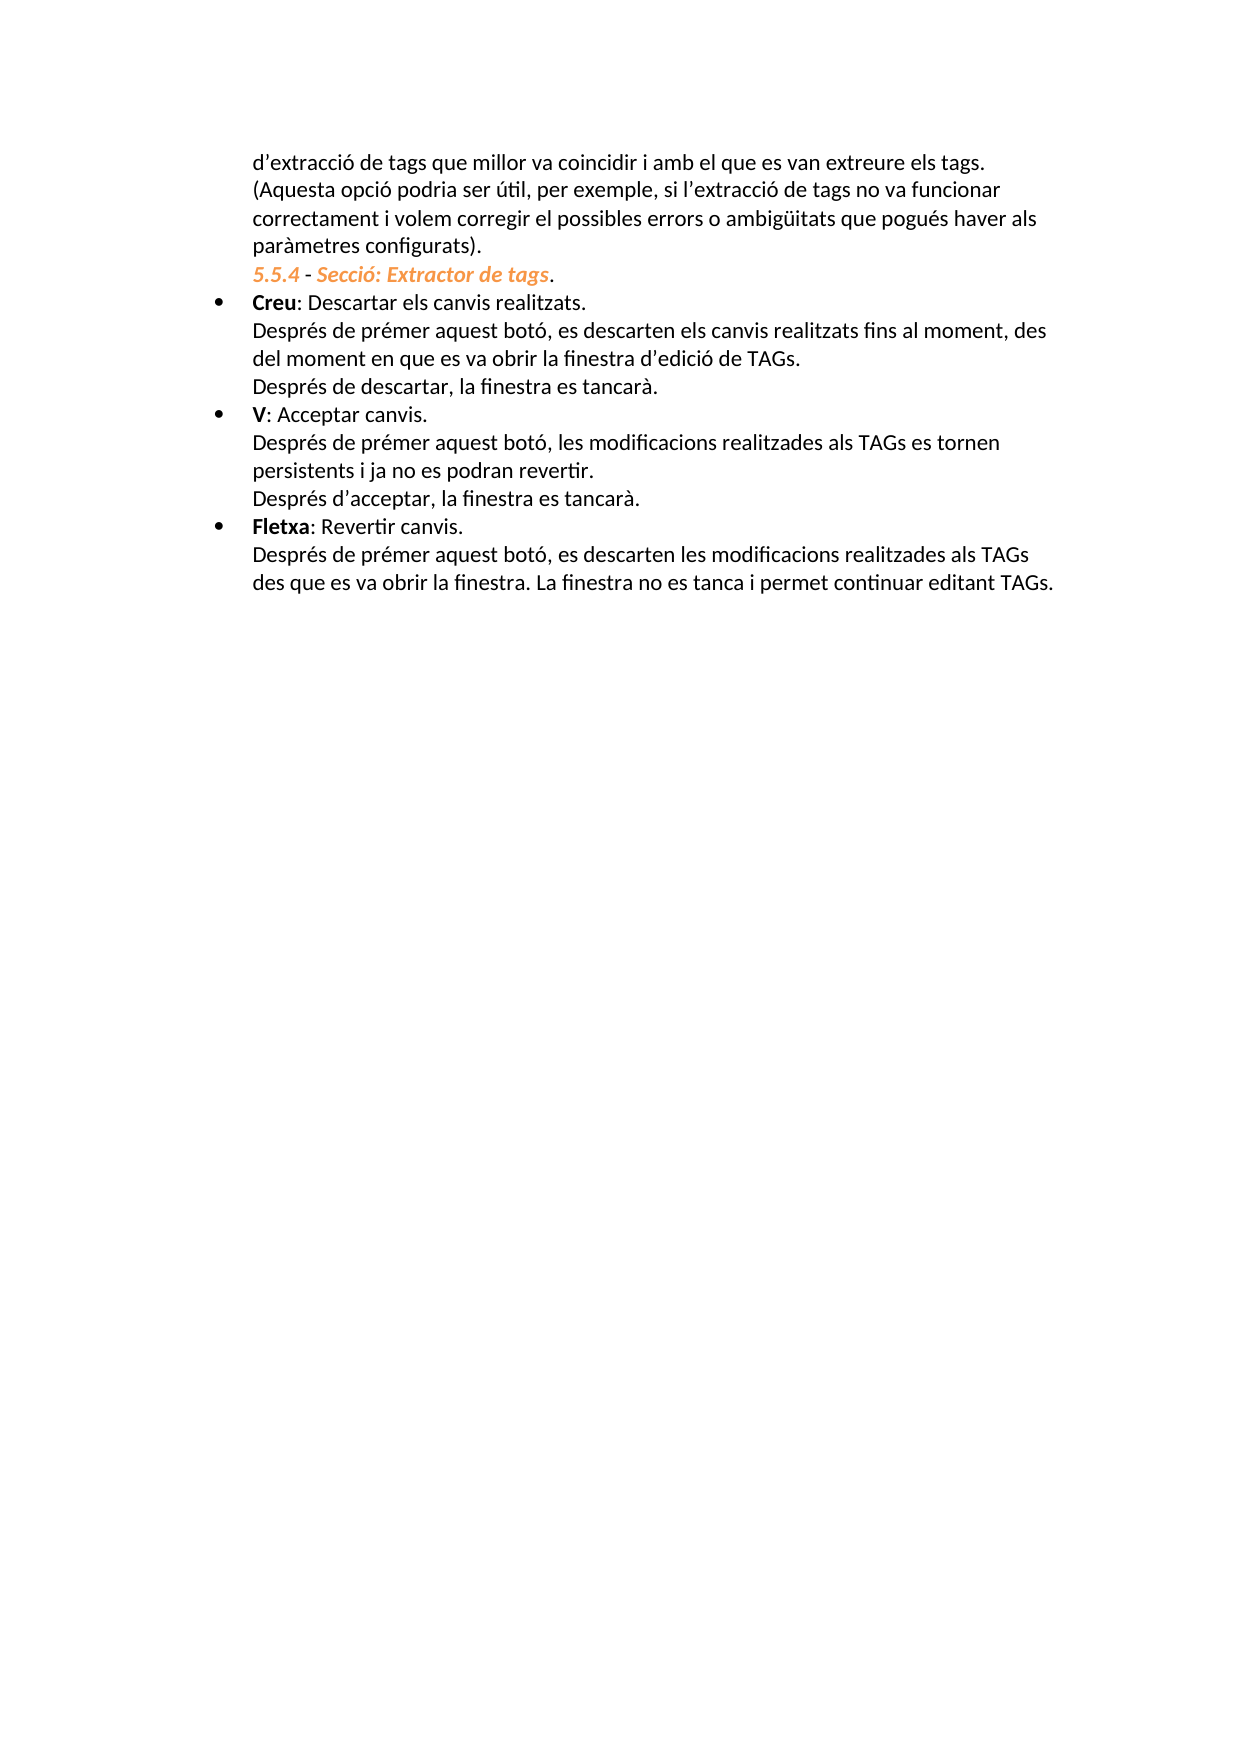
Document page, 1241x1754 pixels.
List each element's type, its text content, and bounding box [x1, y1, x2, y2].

text Després de prémer aquest botó, es descarten les modificacions realitzades als TAGs des que es va obrir la finestra. La finestra no es tanca i permet continuar editant TAGs. [252, 540, 1063, 596]
list V: Acceptar canvis. [215, 400, 1063, 428]
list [215, 148, 1063, 260]
text Després d’acceptar, la finestra es tancarà. [252, 484, 1063, 512]
list Creu: Descartar els canvis realitzats. [215, 288, 1063, 316]
text 5.5.4 - Secció: Extractor de tags. [252, 260, 1063, 288]
text Després de descartar, la finestra es tancarà. [252, 372, 1063, 400]
text Després de prémer aquest botó, les modificacions realitzades als TAGs es tornen persistents i ja no es podran revertir. [252, 428, 1063, 484]
list Fletxa: Revertir canvis. [215, 512, 1063, 540]
text Després de prémer aquest botó, es descarten els canvis realitzats fins al moment, des del moment en que es va obrir la finestra d’edició de TAGs. [252, 316, 1063, 372]
